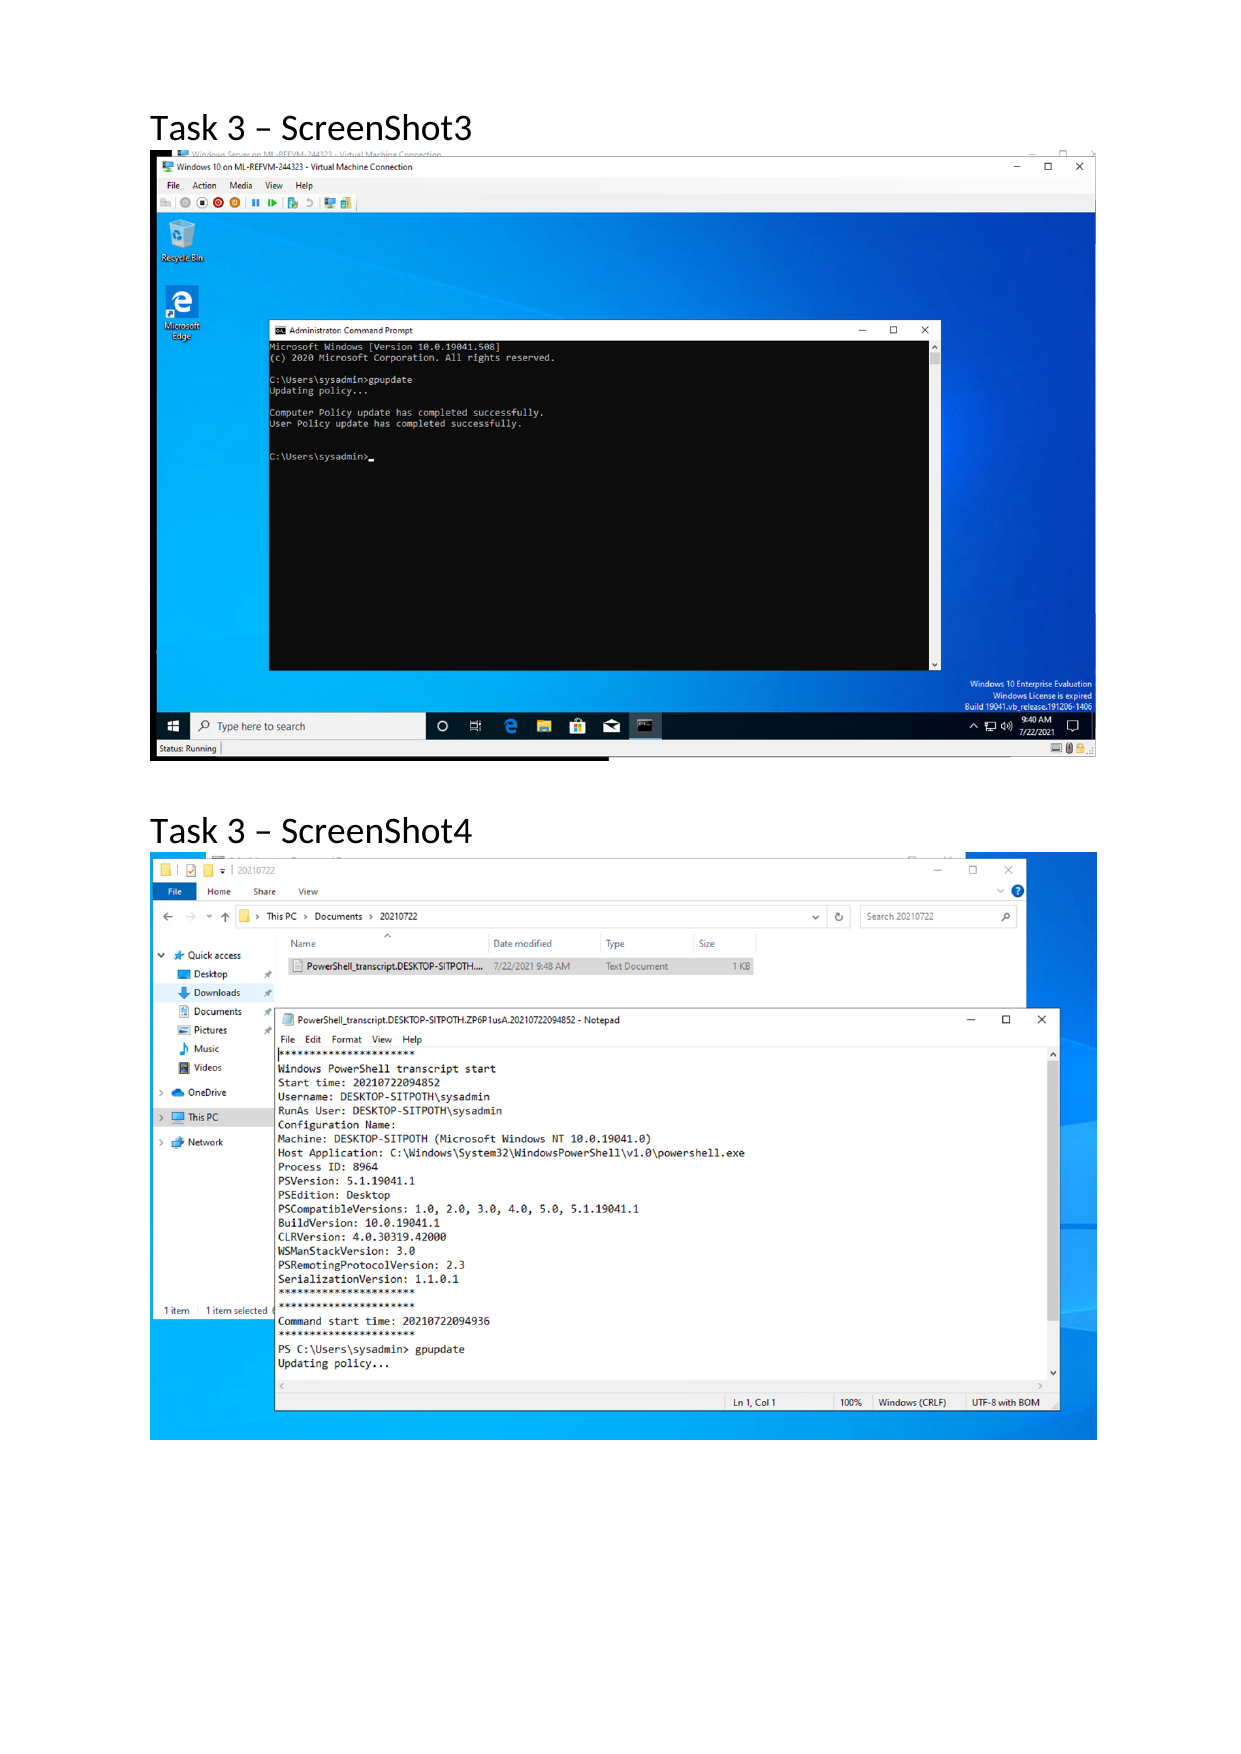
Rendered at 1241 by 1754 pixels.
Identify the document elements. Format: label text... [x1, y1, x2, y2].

list Task 3 – ScreenShot4 [150, 807, 1165, 853]
picture [150, 150, 1096, 761]
picture [153, 852, 1097, 1440]
list Task 3 – ScreenShot3 [150, 104, 1165, 150]
